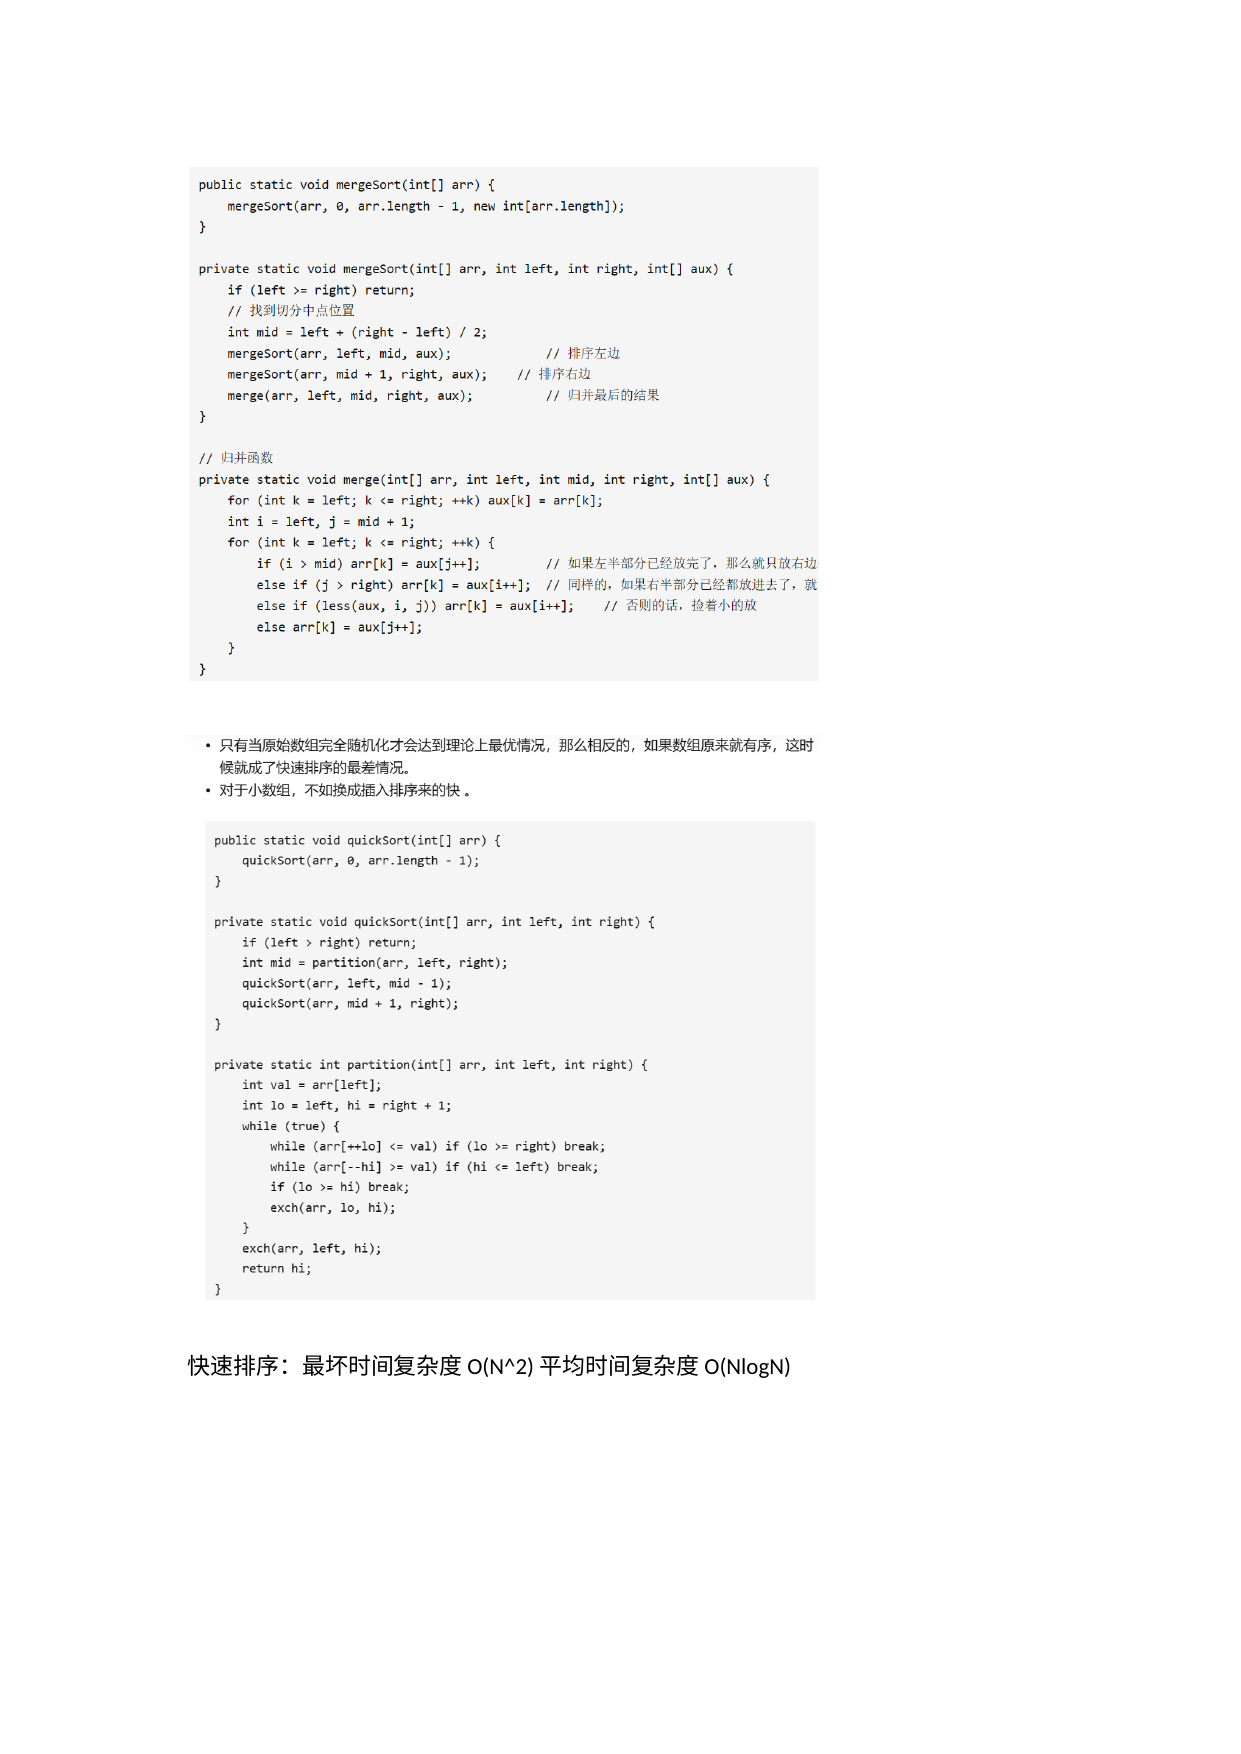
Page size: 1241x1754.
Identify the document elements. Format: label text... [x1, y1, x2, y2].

picture [185, 735, 821, 1300]
picture [177, 167, 819, 681]
